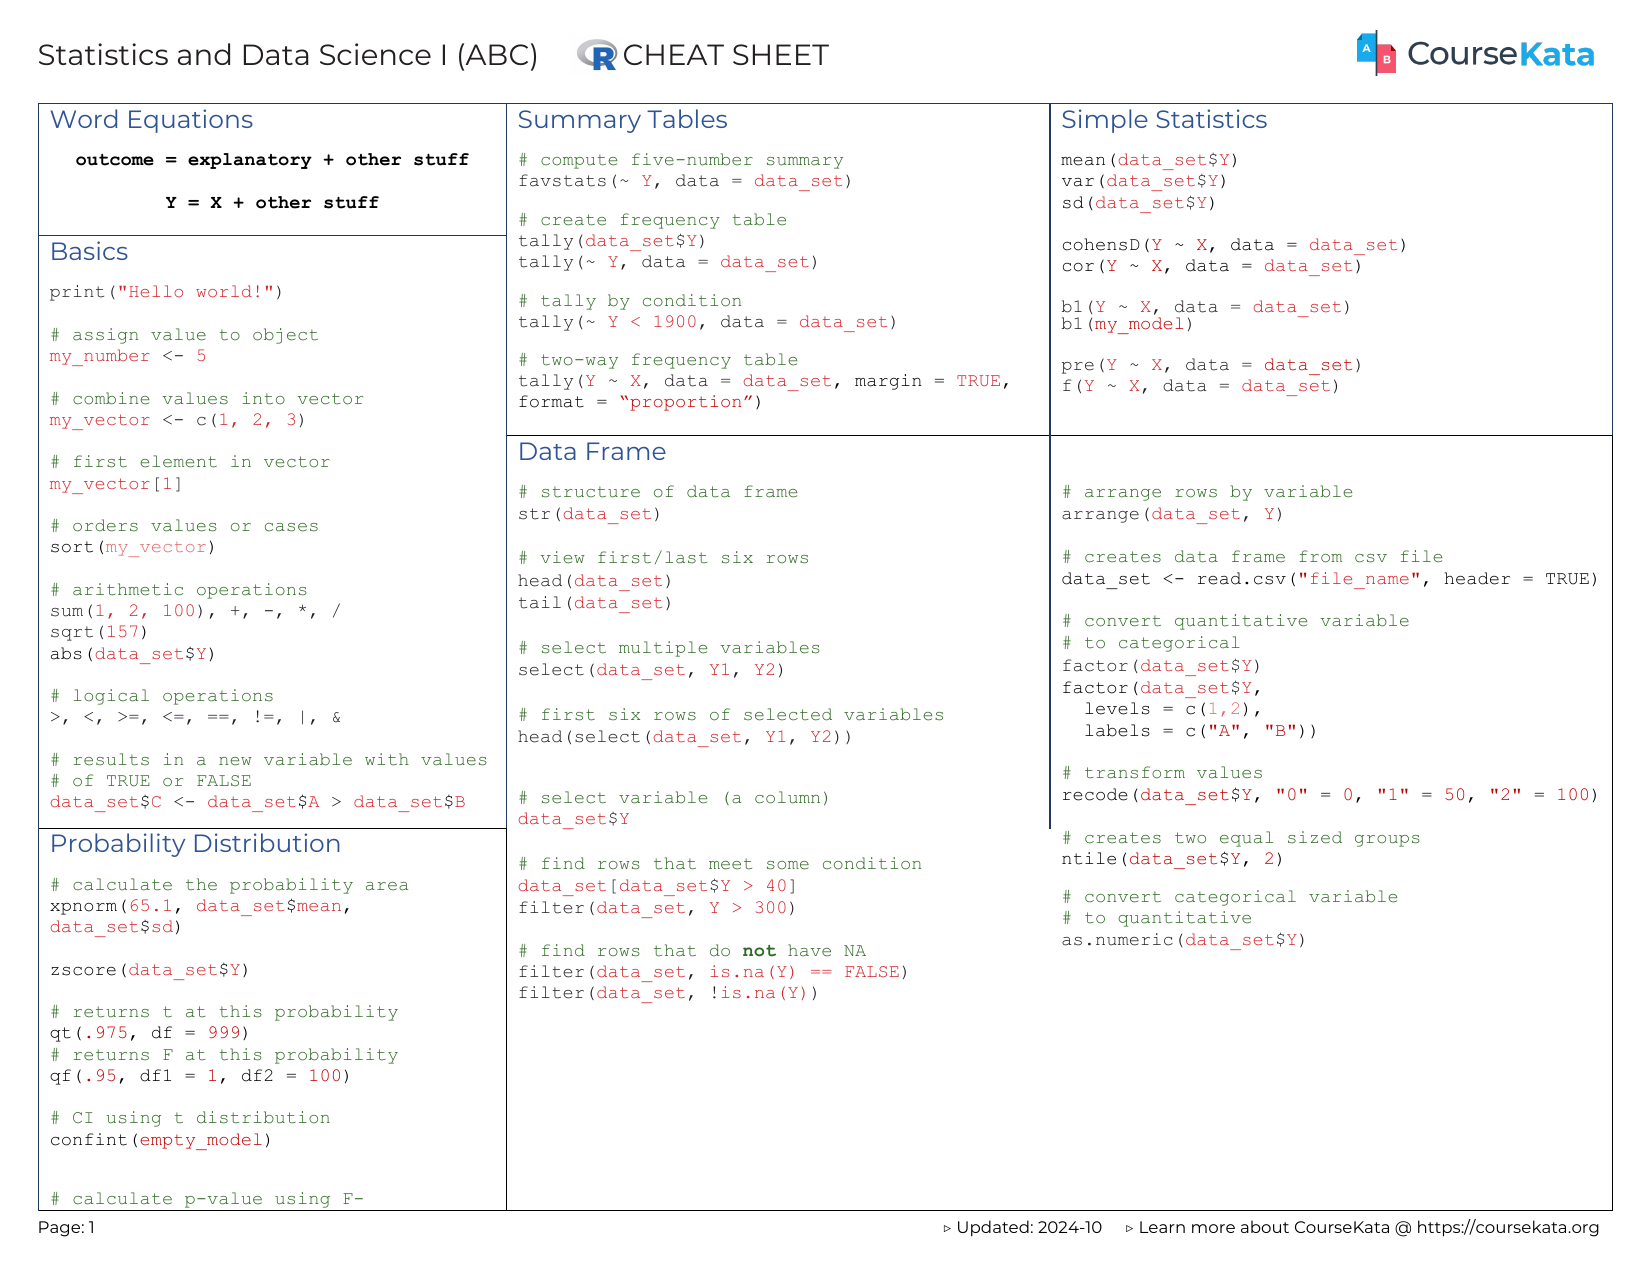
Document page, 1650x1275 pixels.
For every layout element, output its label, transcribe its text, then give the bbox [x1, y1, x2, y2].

table_cell Basics print("Hello world!") # assign value to object my_number <- 5 # combine values into vector my_vector <- c(1, 2, 3) # first element in vector my_vector[1] # orders values or cases sort(my_vector) # arithmetic operations sum(1, 2, 100), +, -, *, / sqrt(157) abs(data_set$Y) # logical operations >, <, >=, <=, ==, !=, |, & # results in a new variable with values # of TRUE or FALSE data_set$C <- data_set$A > data_set$B [39, 236, 506, 828]
table_cell # arrange rows by variable arrange(data_set, Y) # creates data frame from csv file data_set <- read.csv("file_name", header = TRUE) # convert quantitative variable # to categorical factor(data_set$Y) factor(data_set$Y, levels = c(1,2), labels = c("A", "B")) # transform values recode(data_set$Y, "0" = 0, "1" = 50, "2" = 100) # creates two equal sized groups ntile(data_set$Y, 2) # convert categorical variable # to quantitative as.numeric(data_set$Y) [1050, 436, 1612, 1210]
picture [1357, 28, 1595, 78]
table_header Summary Tables # compute five-number summary favstats(~ Y, data = data_set) # create frequency table tally(data_set$Y) tally(~ Y, data = data_set) # tally by condition tally(~ Y < 1900, data = data_set) # two-way frequency table tally(Y ~ X, data = data_set, margin = TRUE, format = “proportion”) [507, 104, 1049, 435]
table_header Simple Statistics mean(data_set$Y) var(data_set$Y) sd(data_set$Y) cohensD(Y ~ X, data = data_set) cor(Y ~ X, data = data_set) b1(Y ~ X, data = data_set) b1(my_model) pre(Y ~ X, data = data_set) f(Y ~ X, data = data_set) [1051, 104, 1612, 435]
table_header Word Equations outcome = explanatory + other stuff Y = X + other stuff [39, 104, 506, 235]
table_cell Data Frame # structure of data frame str(data_set) # view first/last six rows head(data_set) tail(data_set) # select multiple variables select(data_set, Y1, Y2) # first six rows of selected variables head(select(data_set, Y1, Y2)) # select variable (a column) data_set$Y # find rows that meet some condition data_set[data_set$Y > 40] filter(data_set, Y > 300) # find rows that do not have NA filter(data_set, is.na(Y) == FALSE) filter(data_set, !is.na(Y)) [507, 436, 1050, 1210]
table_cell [39, 829, 506, 1210]
picture [570, 34, 624, 75]
